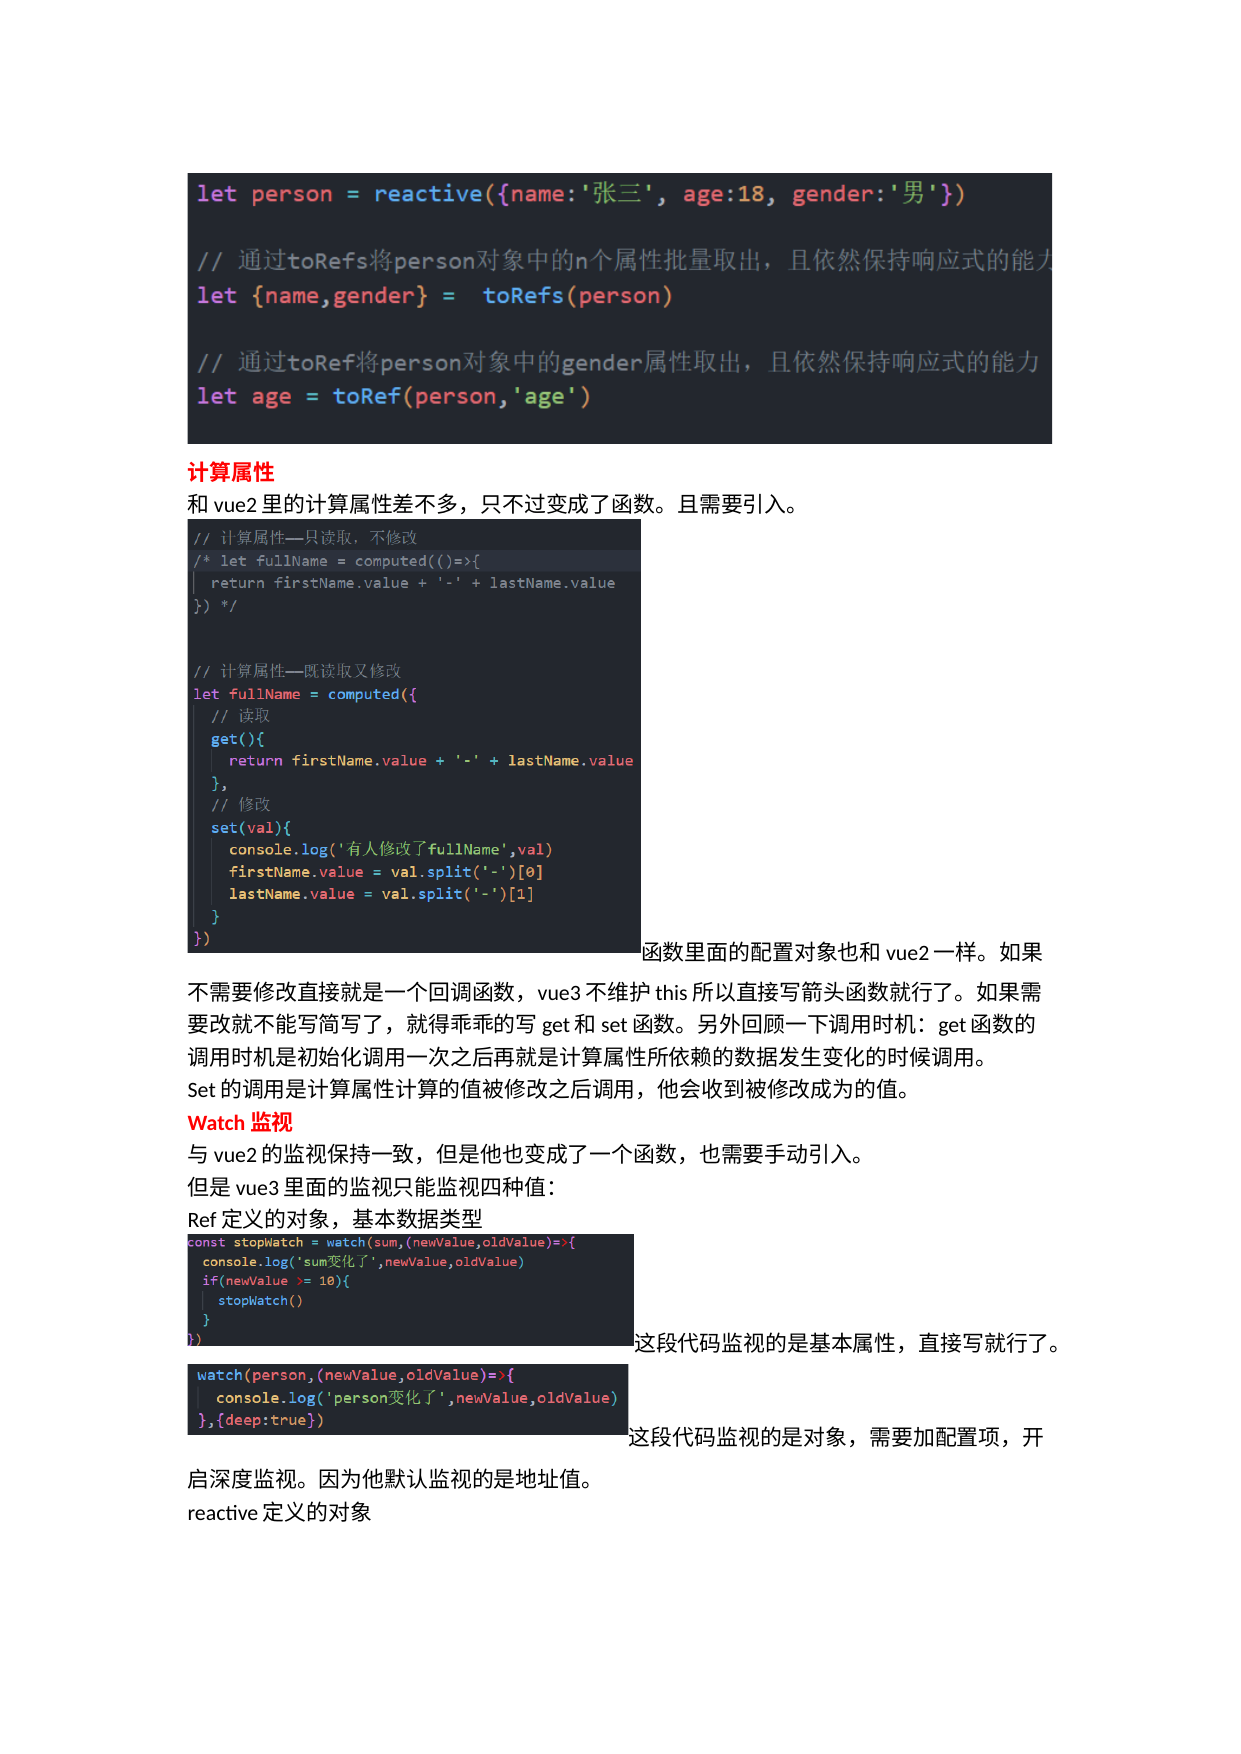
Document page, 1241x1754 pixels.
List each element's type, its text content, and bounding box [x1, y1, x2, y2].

picture [187, 1234, 634, 1346]
list 和vue2里的计算属性差不多，只不过变成了函数。且需要引入。 [187, 487, 1053, 519]
list reactive定义的对象 [187, 1494, 1053, 1527]
picture [187, 173, 1053, 444]
list 与vue2的监视保持一致，但是他也变成了一个函数，也需要手动引入。 [187, 1137, 1053, 1169]
list 但是vue3里面的监视只能监视四种值： [187, 1169, 1053, 1202]
list Ref定义的对象，基本数据类型 [187, 1202, 1053, 1234]
picture [187, 519, 641, 953]
picture [187, 1364, 629, 1435]
list Watch监视 [187, 1104, 1053, 1137]
list 计算属性 [187, 454, 1053, 487]
list Set的调用是计算属性计算的值被修改之后调用，他会收到被修改成为的值。 [187, 1072, 1053, 1104]
